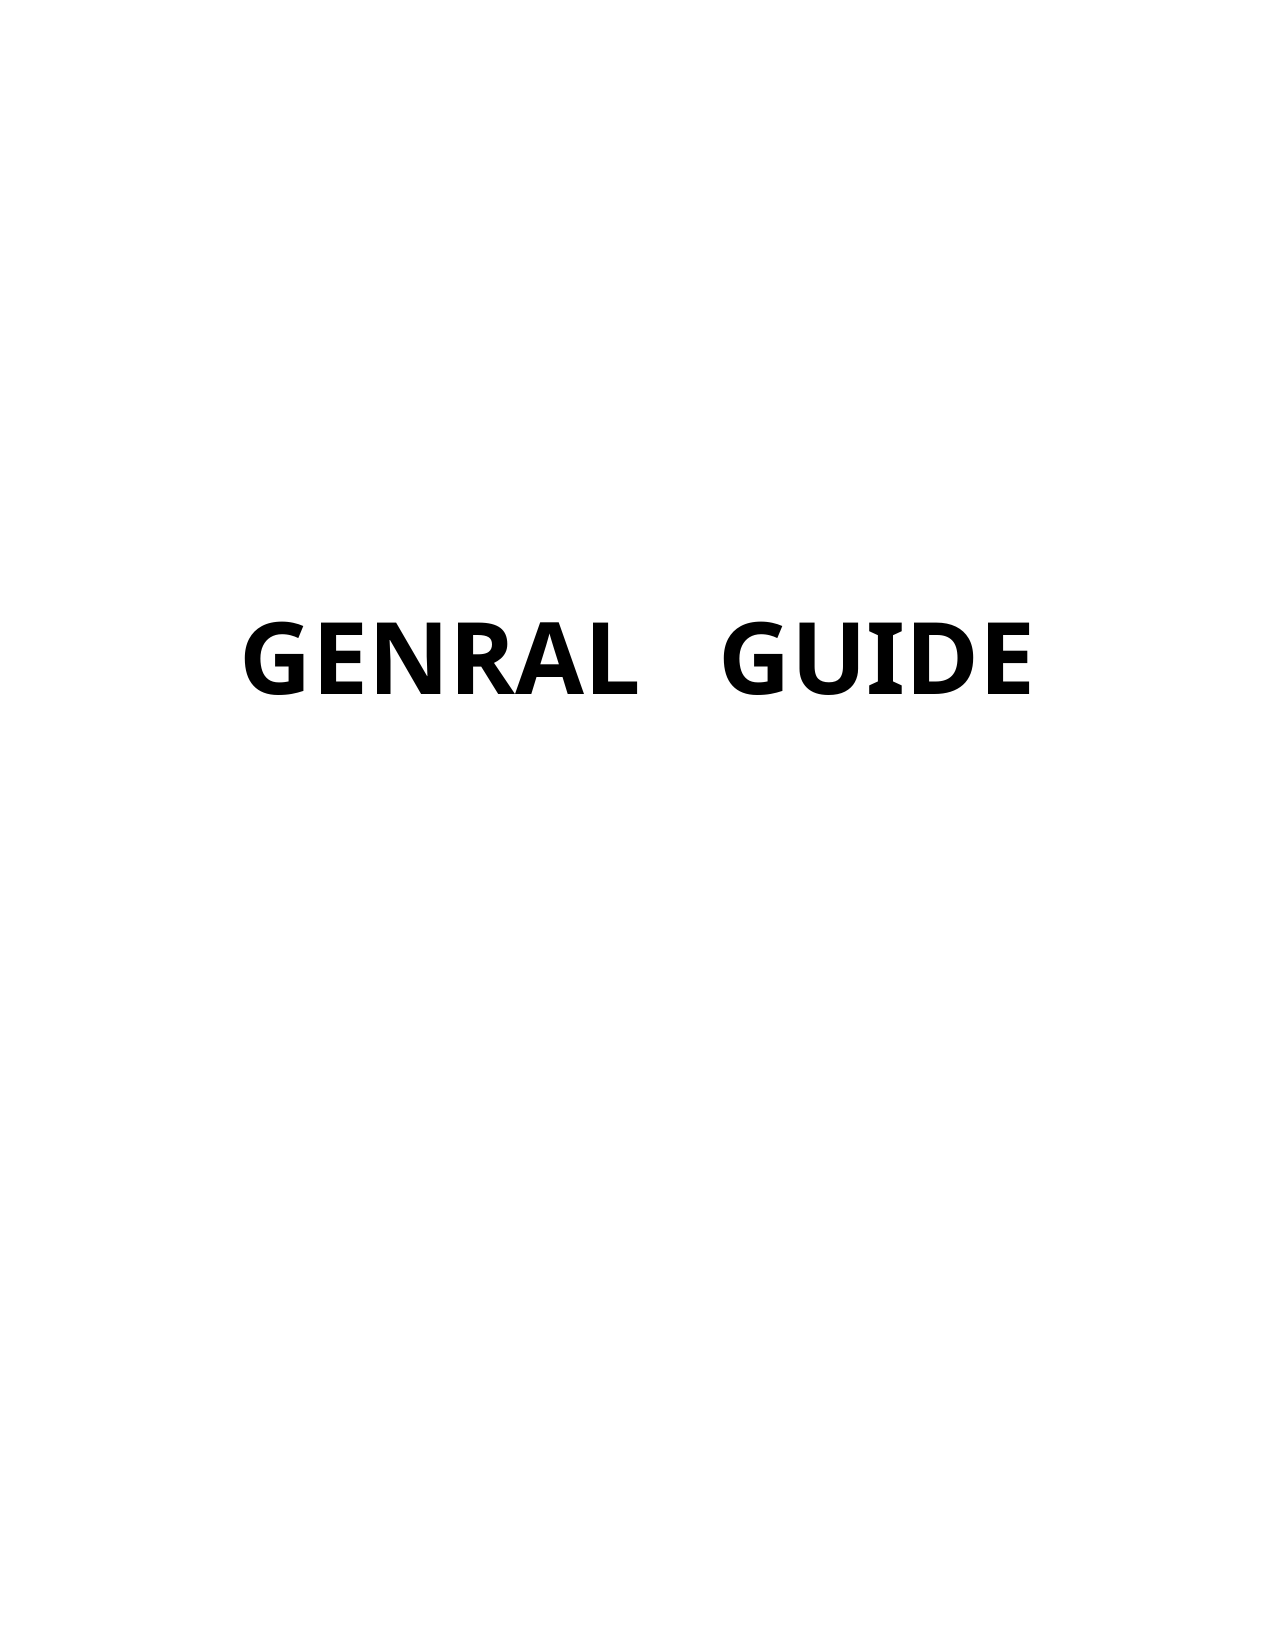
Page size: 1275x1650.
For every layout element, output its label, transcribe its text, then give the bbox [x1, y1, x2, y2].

text GENRAL GUIDE [0, 588, 1275, 724]
